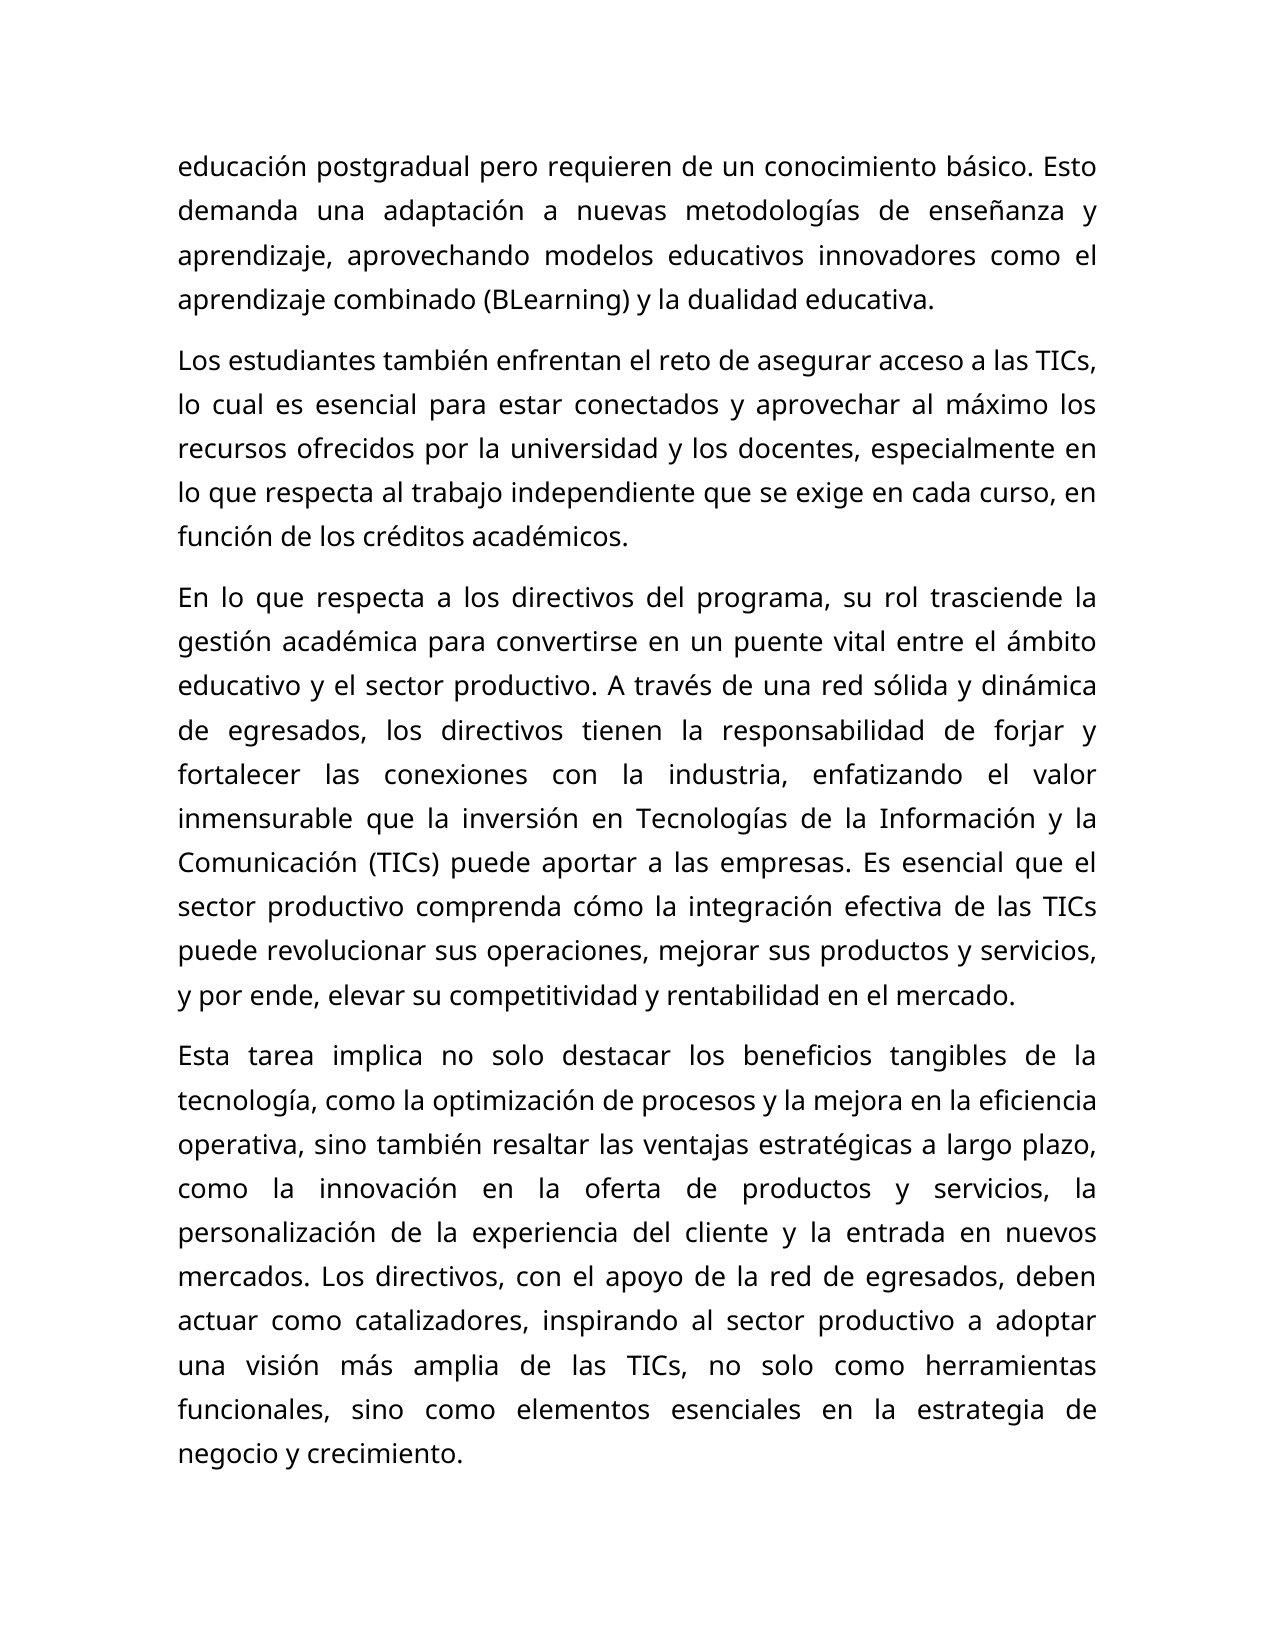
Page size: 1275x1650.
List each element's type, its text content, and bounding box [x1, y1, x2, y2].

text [177, 148, 1098, 317]
text En lo que respecta a los directivos del programa, su rol trasciende la gestión académica para convertirse en un puente vital entre el ámbito educativo y el sector productivo. A través de una red sólida y dinámica de egresados, los directivos tienen la responsabilidad de forjar y fortalecer las conexiones con la industria, enfatizando el valor inmensurable que la inversión en Tecnologías de la Información y la Comunicación (TICs) puede aportar a las empresas. Es esencial que el sector productivo comprenda cómo la integración efectiva de las TICs puede revolucionar sus operaciones, mejorar sus productos y servicios, y por ende, elevar su competitividad y rentabilidad en el mercado. [177, 578, 1098, 1013]
text Los estudiantes también enfrentan el reto de asegurar acceso a las TICs, lo cual es esencial para estar conectados y aprovechar al máximo los recursos ofrecidos por la universidad y los docentes, especialmente en lo que respecta al trabajo independiente que se exige en cada curso, en función de los créditos académicos. [177, 341, 1098, 554]
text Esta tarea implica no solo destacar los beneficios tangibles de la tecnología, como la optimización de procesos y la mejora en la eficiencia operativa, sino también resaltar las ventajas estratégicas a largo plazo, como la innovación en la oferta de productos y servicios, la personalización de la experiencia del cliente y la entrada en nuevos mercados. Los directivos, con el apoyo de la red de egresados, deben actuar como catalizadores, inspirando al sector productivo a adoptar una visión más amplia de las TICs, no solo como herramientas funcionales, sino como elementos esenciales en la estrategia de negocio y crecimiento. [177, 1037, 1098, 1471]
